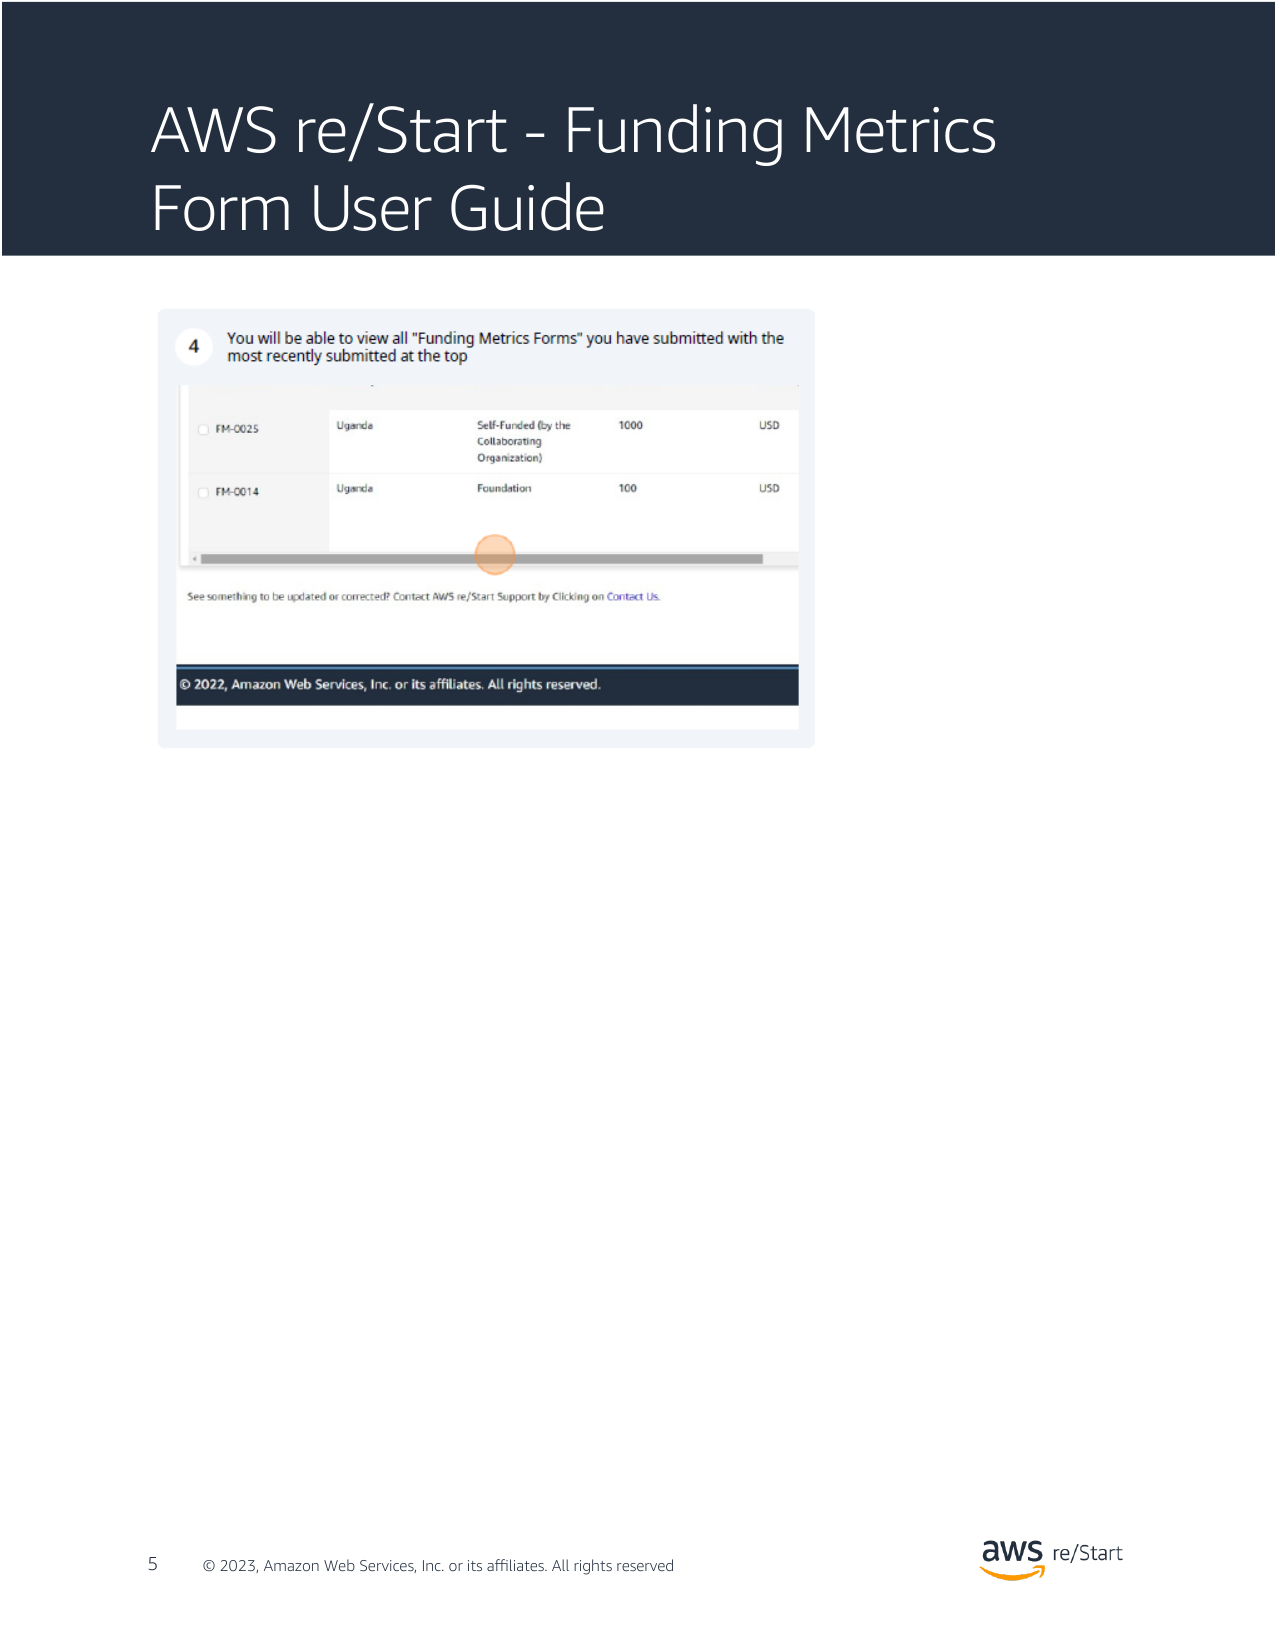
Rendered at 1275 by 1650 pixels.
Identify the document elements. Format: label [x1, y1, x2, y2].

picture [976, 1537, 1125, 1584]
